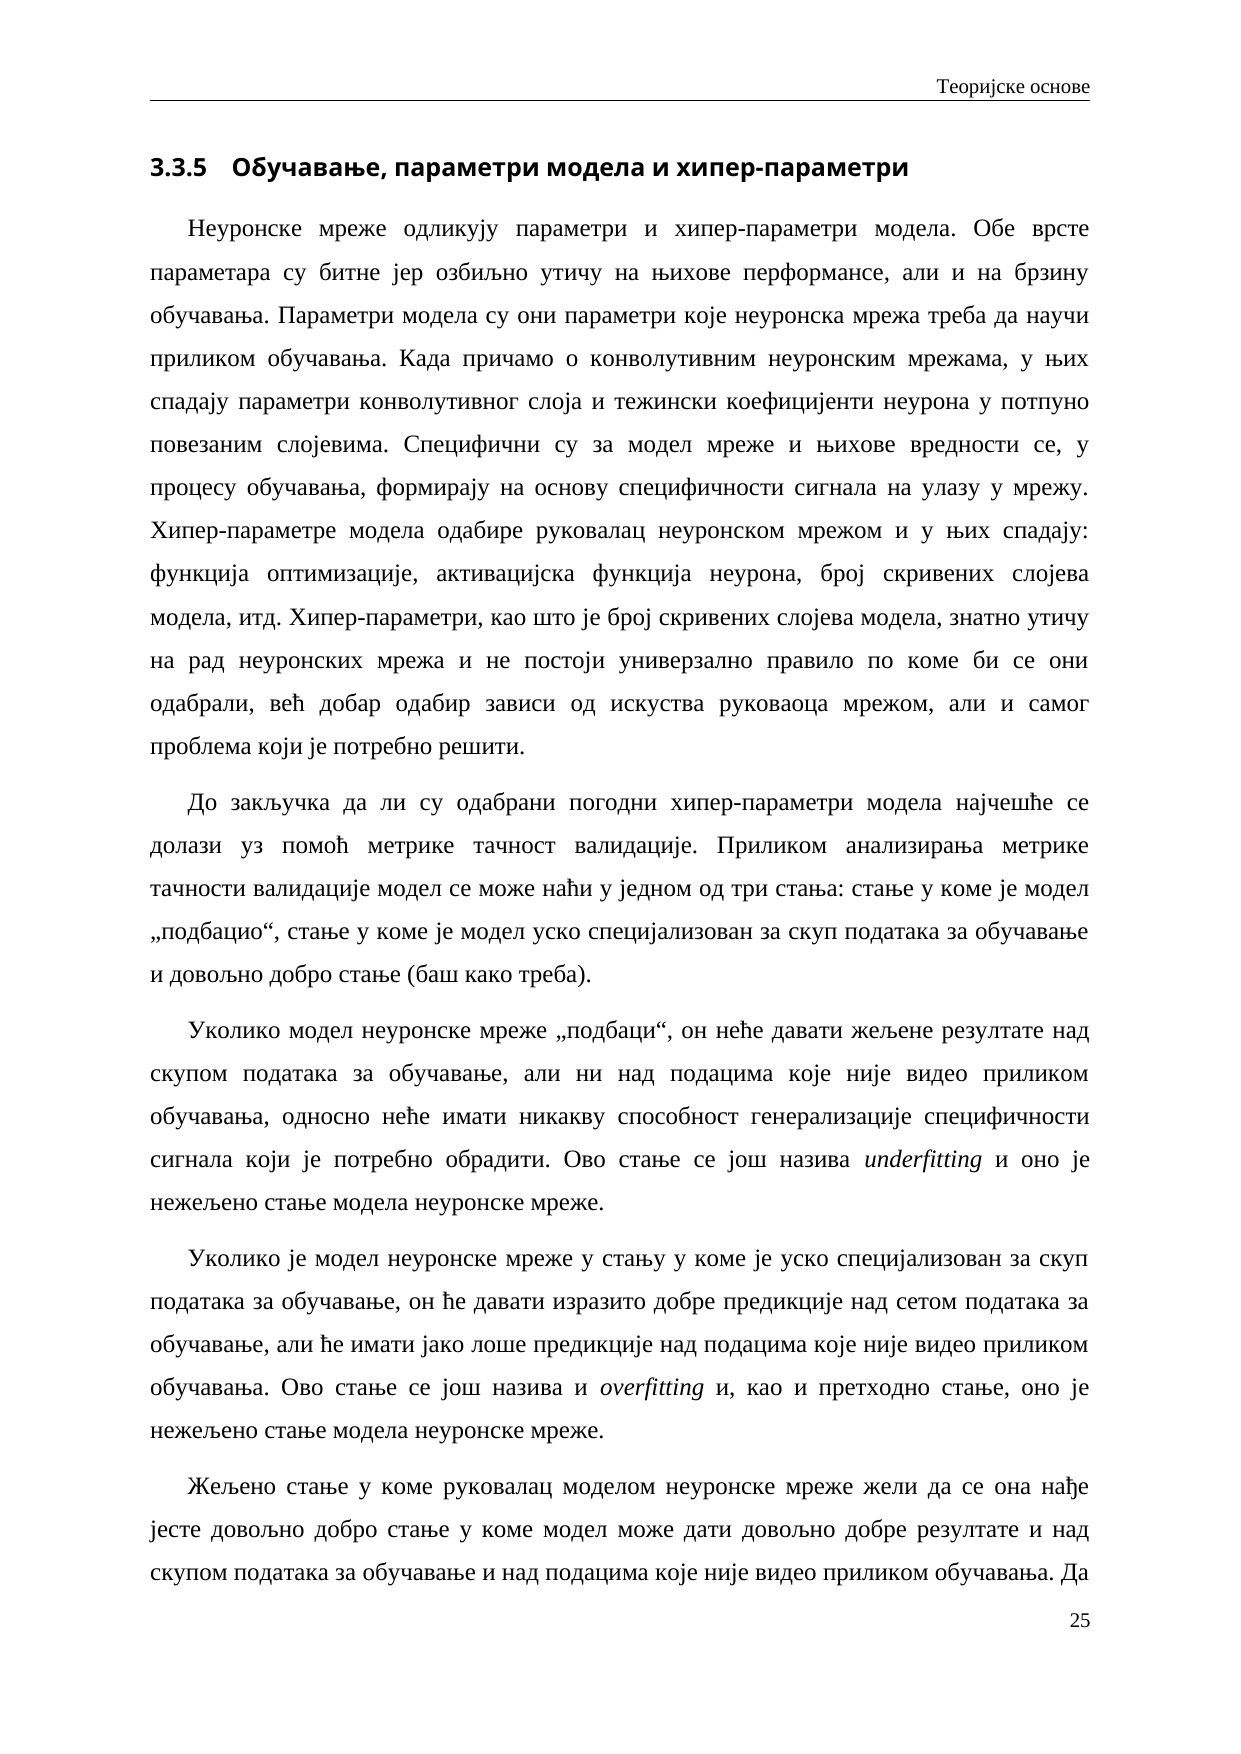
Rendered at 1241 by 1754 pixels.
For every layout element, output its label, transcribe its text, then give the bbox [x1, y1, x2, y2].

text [150, 1471, 1090, 1586]
text Неуронске мреже одликују параметри и хипер-параметри модела. Обе врсте параметара су битне јер озбиљно утичу на њихове перформансе, али и на брзину обучавања. Параметри модела су они параметри које неуронска мрежа треба да научи приликом обучавања. Када причамо о конволутивним неуронским мрежама, у њих спадају параметри конволутивног слоја и тежински коефицијенти неурона у потпуно повезаним слојевима. Специфични су за модел мреже и њихове вредности се, у процесу обучавања, формирају на основу специфичности сигнала на улазу у мрежу. Хипер-параметре модела одабире руковалац неуронском мрежом и у њих спадају: функција оптимизације, активацијска функција неурона, број скривених слојева модела, итд. Хипер-параметри, као што је број скривених слојева модела, знатно утичу на рад неуронских мрежа и не постоји универзално правило по коме би се они одабрали, већ добар одабир зависи од искуства руковаоца мрежом, али и самог проблема који је потребно решити. [150, 213, 1090, 760]
subtitle Обучавање, параметри модела и хипер-параметри [150, 150, 1090, 184]
text Уколико модел неуронске мреже „подбаци“, он неће давати жељене резултате над скупом података за обучавање, али ни над подацима које није видео приликом обучавања, односно неће имати никакву способност генерализације специфичности сигнала који је потребно обрадити. Ово стање се још назива underfitting и оно је нежељено стање модела неуронске мреже. [150, 1015, 1090, 1216]
text Уколико је модел неуронске мреже у стању у коме је уско специјализован за скуп података за обучавање, он ће давати изразито добре предикције над сетом података за обучавање, али ће имати јако лоше предикције над подацима које није видео приликом обучавања. Ово стање се још назива и overfitting и, као и претходно стање, оно је нежељено стање модела неуронске мреже. [150, 1243, 1090, 1444]
text До закључка да ли су одабрани погодни хипер-параметри модела најчешће се долази уз помоћ метрике тачност валидације. Приликом анализирања метрике тачности валидације модел се може наћи у једном од три стања: стање у коме је модел „подбацио“, стање у коме је модел уско специјализован за скуп података за обучавање и довољно добро стање (баш како треба). [150, 787, 1090, 988]
